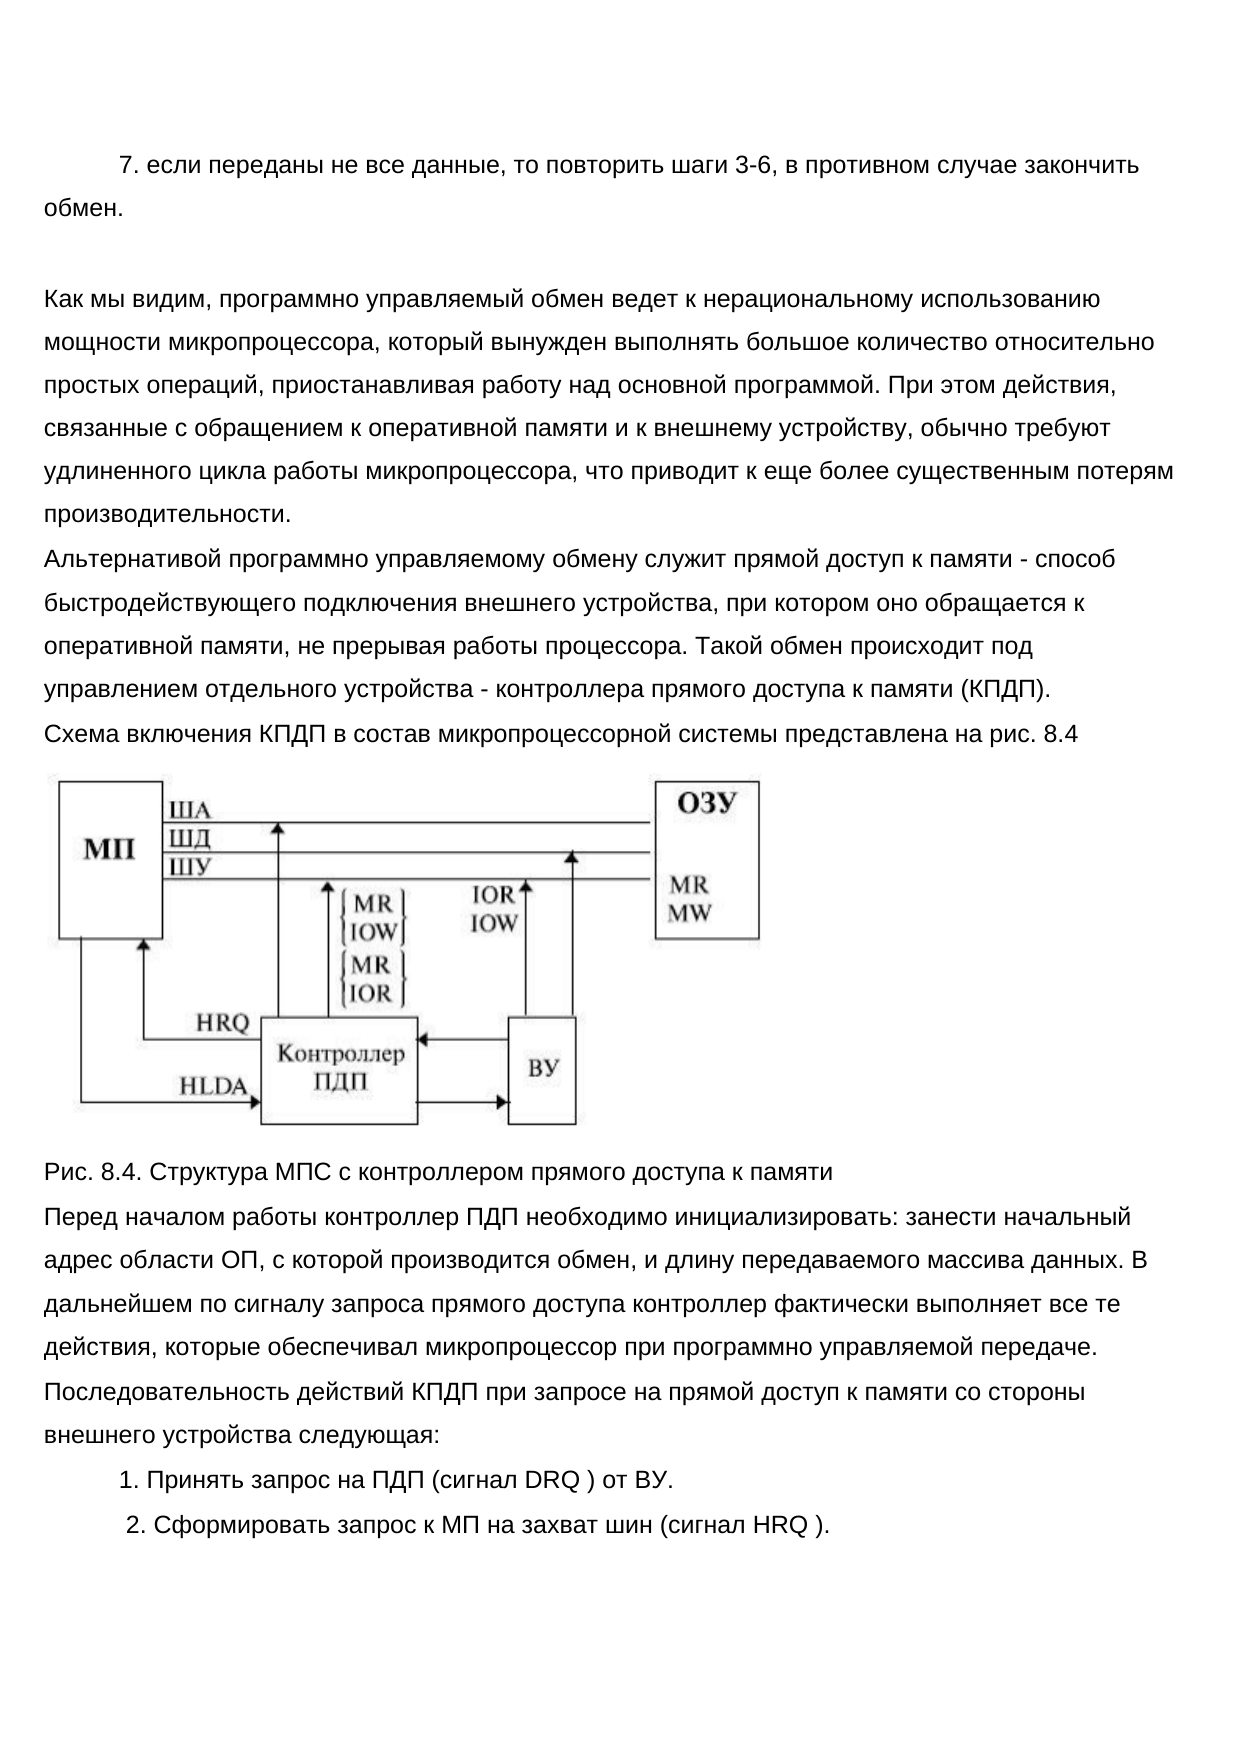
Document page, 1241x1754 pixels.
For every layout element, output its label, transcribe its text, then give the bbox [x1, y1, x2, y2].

text Схема включения КПДП в состав микропроцессорной системы представлена на рис. 8.4 [44, 719, 1181, 748]
text Перед началом работы контроллер ПДП необходимо инициализировать: занести начальный адрес области ОП, с которой производится обмен, и длину передаваемого массива данных. В дальнейшем по сигналу запроса прямого доступа контроллер фактически выполняет все те действия, которые обеспечивал микропроцессор при программно управляемой передаче. [44, 1202, 1181, 1361]
text 1. Принять запрос на ПДП (сигнал DRQ ) от ВУ. [44, 1465, 1181, 1494]
text 2. Сформировать запрос к МП на захват шин (сигнал HRQ ). [44, 1511, 1181, 1539]
text Альтернативой программно управляемому обмену служит прямой доступ к памяти - способ быстродействующего подключения внешнего устройства, при котором оно обращается к оперативной памяти, не прерывая работы процессора. Такой обмен происходит под управлением отдельного устройства - контроллера прямого доступа к памяти (КПДП). [44, 544, 1181, 702]
picture [43, 764, 782, 1141]
text Как мы видим, программно управляемый обмен ведет к нерациональному использованию мощности микропроцессора, который вынужден выполнять большое количество относительно простых операций, приостанавливая работу над основной программой. При этом действия, связанные с обращением к оперативной памяти и к внешнему устройству, обычно требуют удлиненного цикла работы микропроцессора, что приводит к еще более существенным потерям производительности. [44, 283, 1181, 528]
text Последовательность действий КПДП при запросе на прямой доступ к памяти со стороны внешнего устройства следующая: [44, 1377, 1181, 1449]
text 7. если переданы не все данные, то повторить шаги 3-6, в противном случае закончить обмен. [44, 150, 1181, 222]
text Рис. 8.4. Структура МПС с контроллером прямого доступа к памяти [44, 1157, 1181, 1186]
